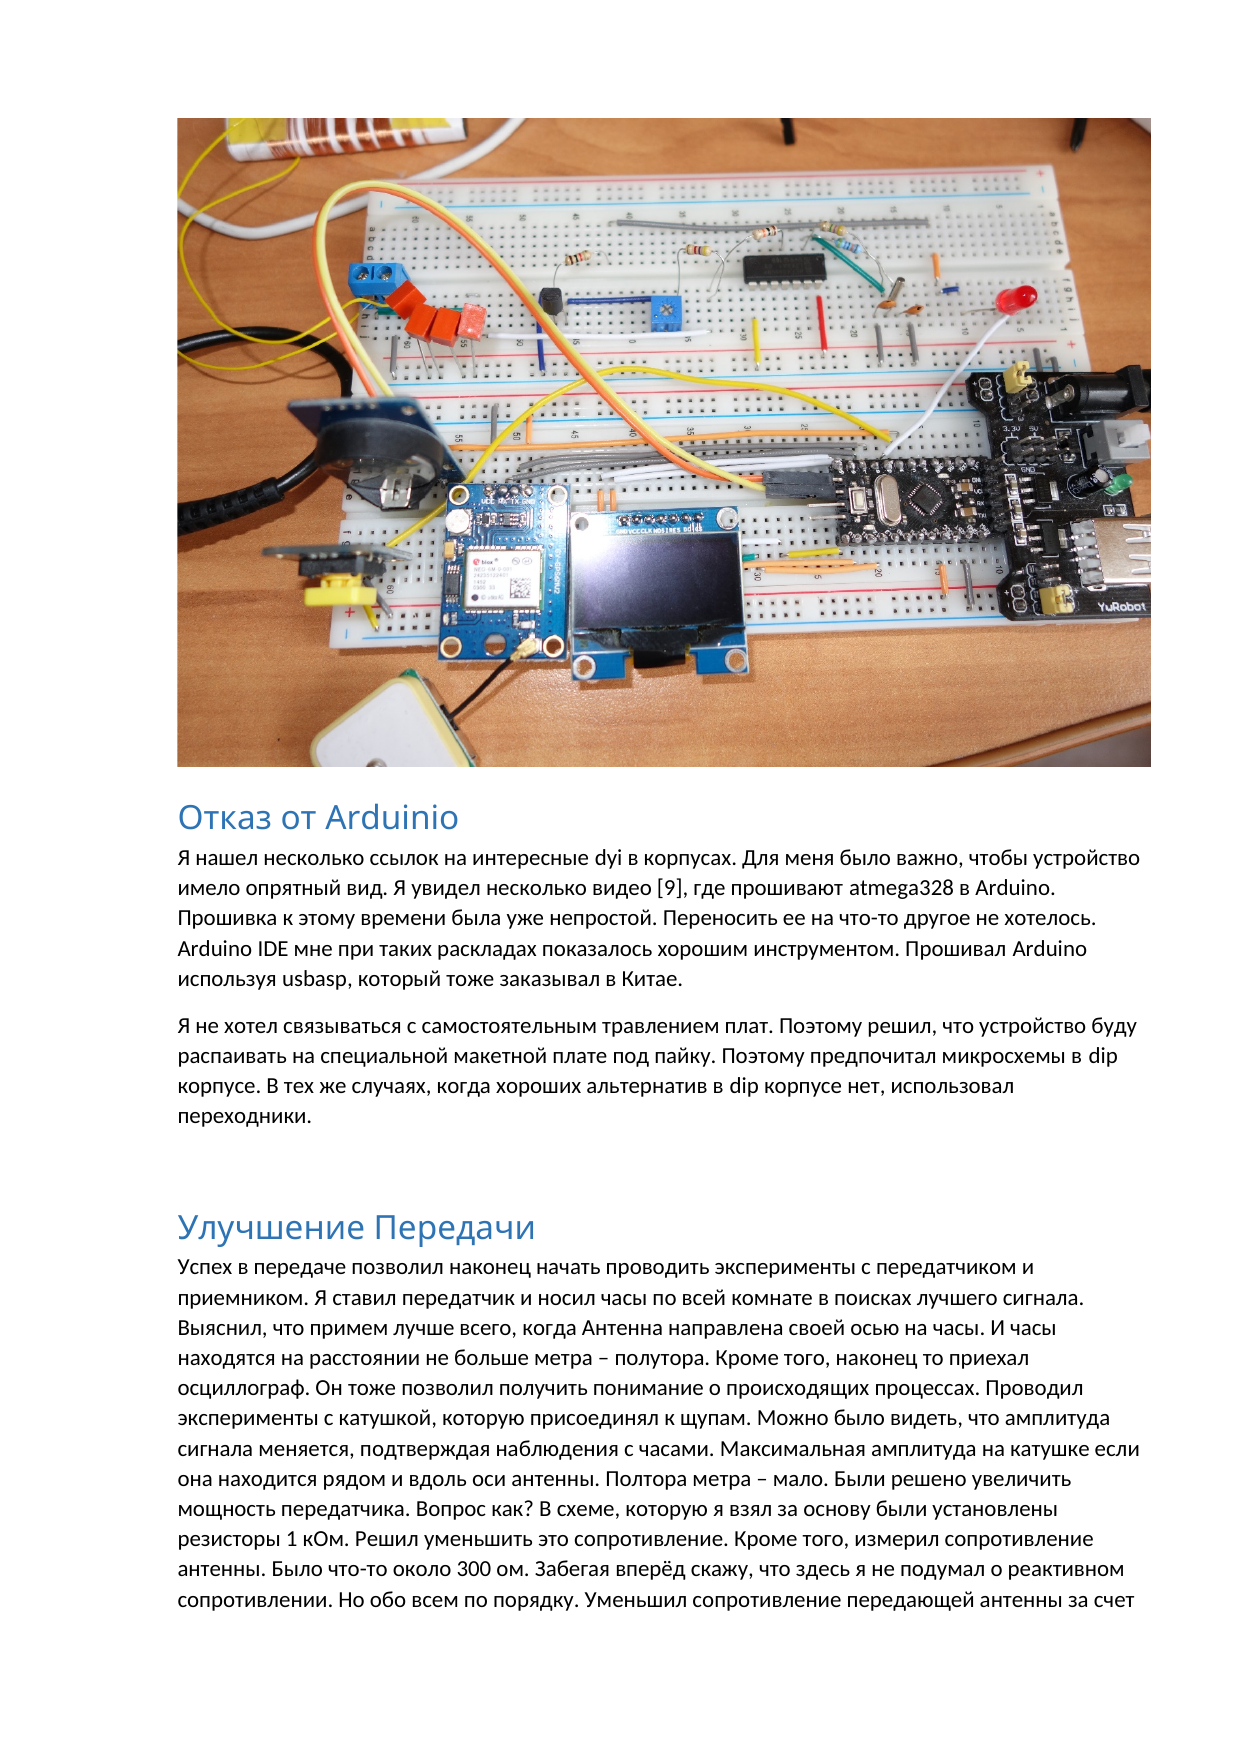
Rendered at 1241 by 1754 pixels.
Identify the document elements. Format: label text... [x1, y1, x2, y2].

picture [177, 118, 1151, 767]
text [177, 1252, 1152, 1613]
text Я нашел несколько ссылок на интересные dyi в корпусах. Для меня было важно, чтобы устройство имело опрятный вид. Я увидел несколько видео [9], где прошивают atmega328 в Arduino. Прошивка к этому времени была уже непростой. Переносить ее на что-то другое не хотелось. Arduino IDE мне при таких раскладах показалось хорошим инструментом. Прошивал Arduino используя usbasp, который тоже заказывал в Китае. [177, 843, 1152, 992]
subtitle Отказ от Arduinio [177, 794, 1152, 839]
subtitle Улучшение Передачи [177, 1203, 1152, 1249]
text Я не хотел связываться с самостоятельным травлением плат. Поэтому решил, что устройство буду распаивать на специальной макетной плате под пайку. Поэтому предпочитал микросхемы в dip корпусе. В тех же случаях, когда хороших альтернатив в dip корпусе нет, использовал переходники. [177, 1011, 1152, 1129]
